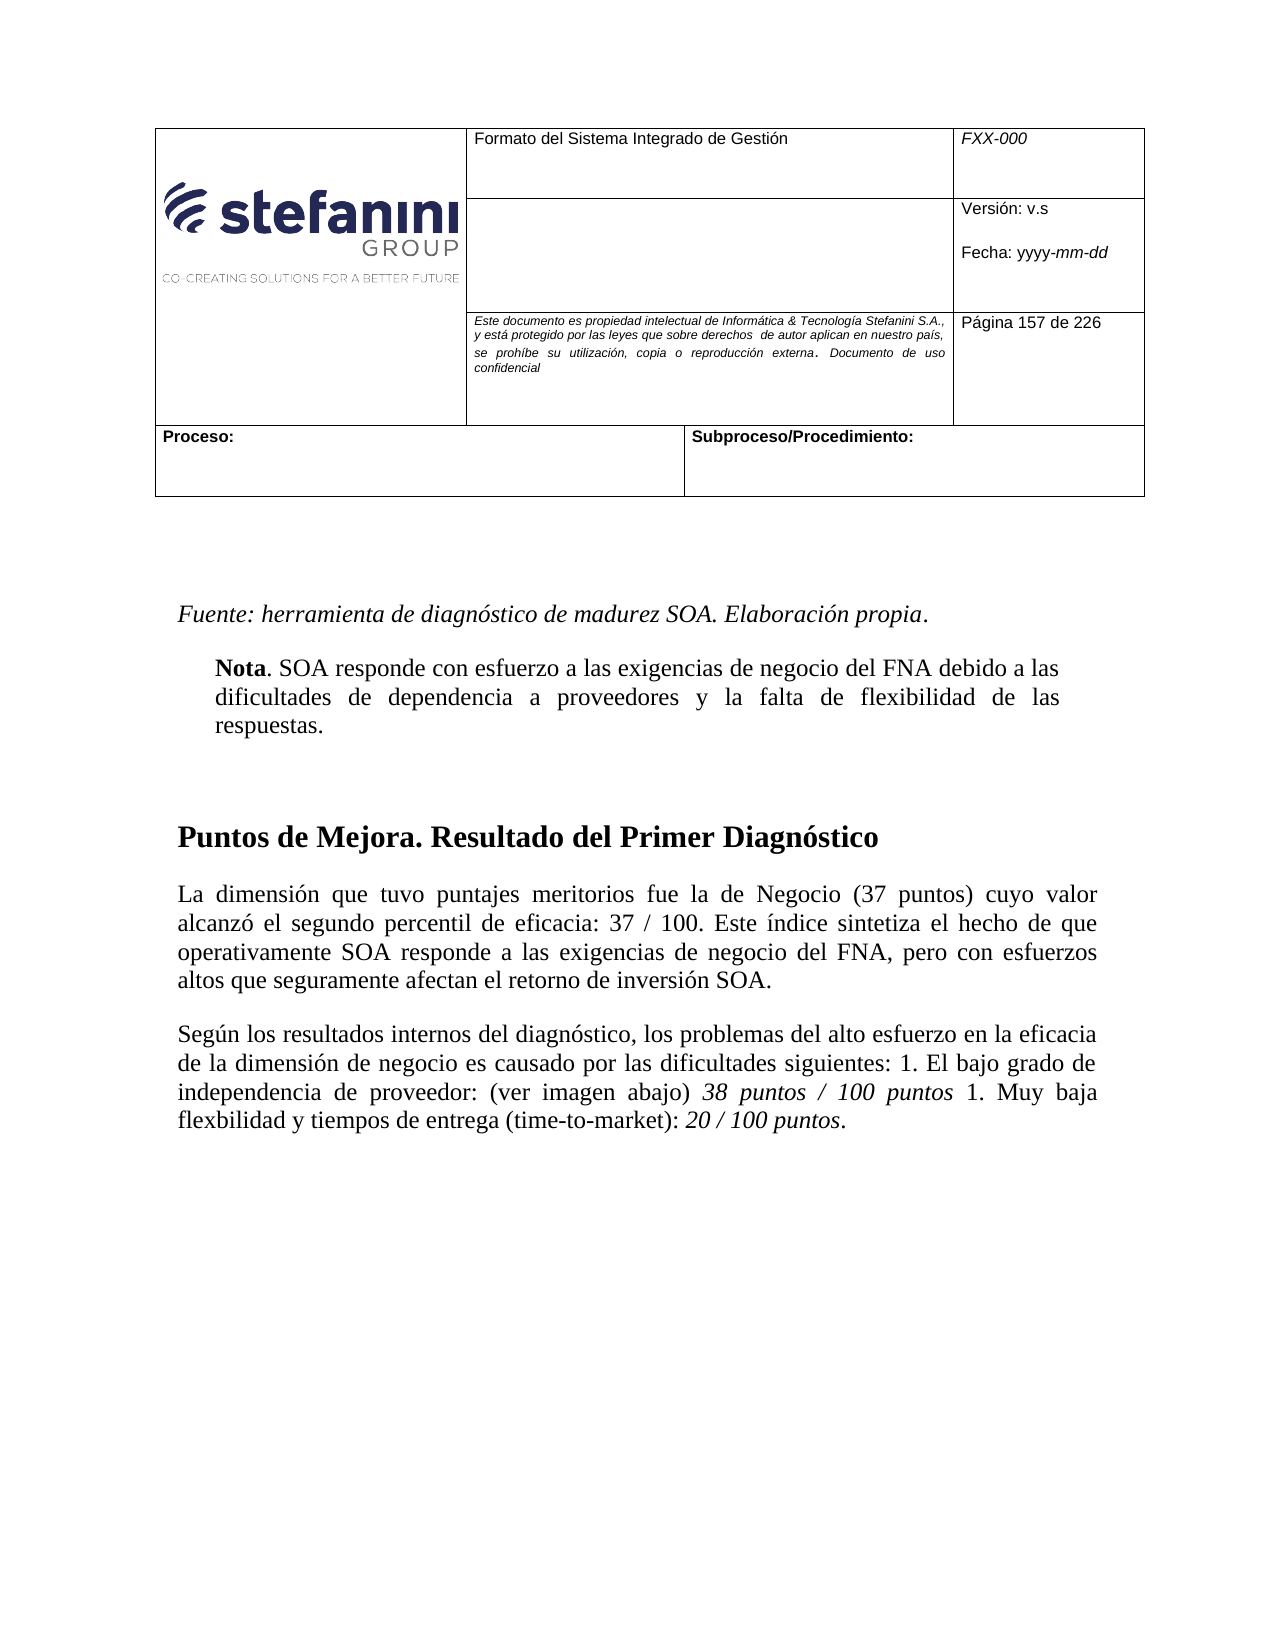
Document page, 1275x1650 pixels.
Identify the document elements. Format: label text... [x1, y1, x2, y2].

text Según los resultados internos del diagnóstico, los problemas del alto esfuerzo en la eficacia de la dimensión de negocio es causado por las dificultades siguientes: 1. El bajo grado de independencia de proveedor: (ver imagen abajo) 38 puntos / 100 puntos 1. Muy baja flexbilidad y tiempos de entrega (time-to-market): 20 / 100 puntos. [177, 1019, 1098, 1134]
subtitle Puntos de Mejora. Resultado del Primer Diagnóstico [177, 818, 1098, 854]
text Fuente: herramienta de diagnóstico de madurez SOA. Elaboración propia. [177, 599, 1098, 628]
picture [162, 182, 460, 286]
text Nota. SOA responde con esfuerzo a las exigencias de negocio del FNA debido a las dificultades de dependencia a proveedores y la falta de flexibilidad de las respuestas. [215, 653, 1060, 739]
text La dimensión que tuvo puntajes meritorios fue la de Negocio (37 puntos) cuyo valor alcanzó el segundo percentil de eficacia: 37 / 100. Este índice sintetiza el hecho de que operativamente SOA responde a las exigencias de negocio del FNA, pero con esfuerzos altos que seguramente afectan el retorno de inversión SOA. [177, 879, 1098, 994]
